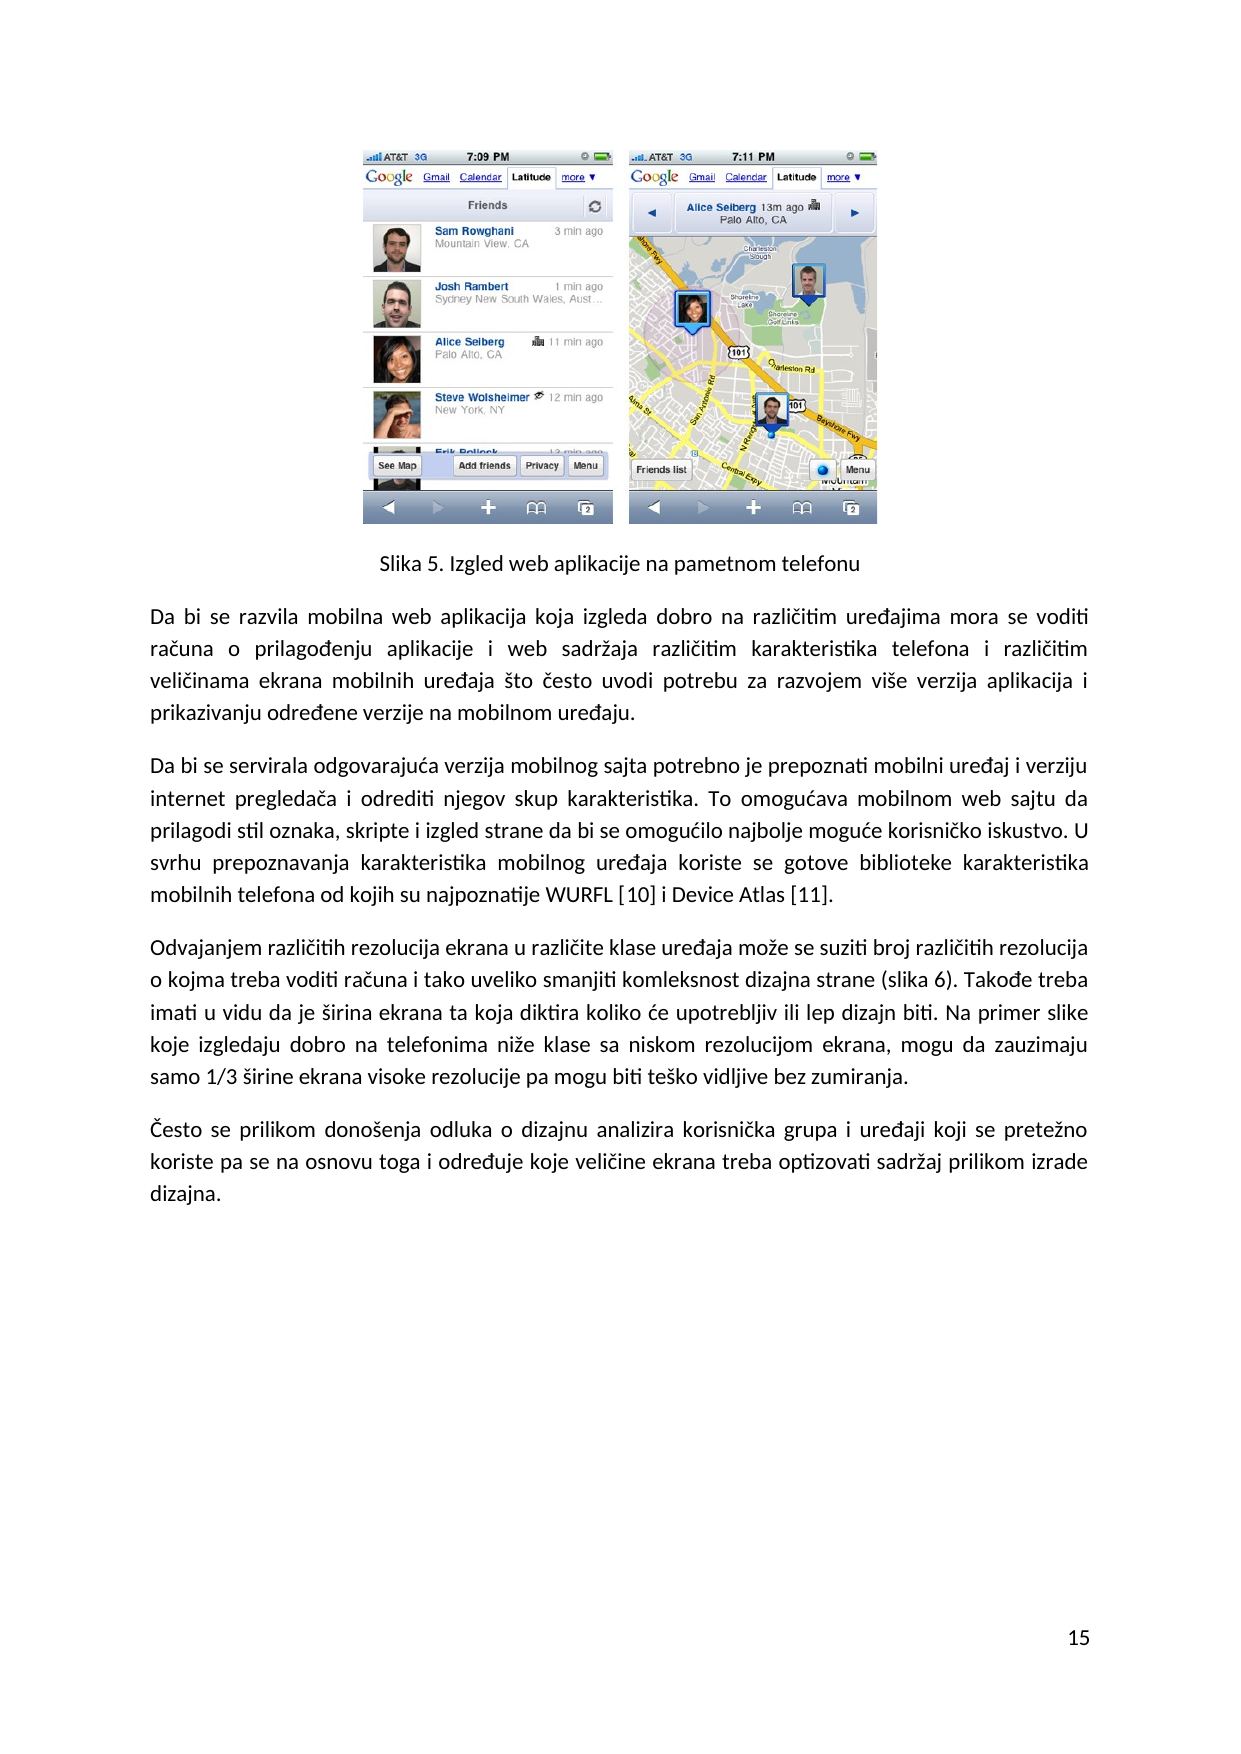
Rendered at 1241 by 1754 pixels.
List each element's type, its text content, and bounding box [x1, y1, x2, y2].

text Da bi se razvila mobilna web aplikacija koja izgleda dobro na različitim uređajima mora se voditi računa o prilagođenju aplikacije i web sadržaja različitim karakteristika telefona i različitim veličinama ekrana mobilnih uređaja što često uvodi potrebu za razvojem više verzija aplikacija i prikazivanju određene verzije na mobilnom uređaju. [150, 602, 1090, 726]
text Često se prilikom donošenja odluka o dizajnu analizira korisnička grupa i uređaji koji se pretežno koriste pa se na osnovu toga i određuje koje veličine ekrana treba optizovati sadržaj prilikom izrade dizajna. [150, 1115, 1090, 1207]
text Slika 5. Izgled web aplikacije na pametnom telefonu [150, 549, 1090, 577]
text Odvajanjem različitih rezolucija ekrana u različite klase uređaja može se suziti broj različitih rezolucija o kojma treba voditi računa i tako uveliko smanjiti komleksnost dizajna strane (slika 6). Takođe treba imati u vidu da je širina ekrana ta koja diktira koliko će upotrebljiv ili lep dizajn biti. Na primer slike koje izgledaju dobro na telefonima niže klase sa niskom rezolucijom ekrana, mogu da zauzimaju samo 1/3 širine ekrana visoke rezolucije pa mogu biti teško vidljive bez zumiranja. [150, 933, 1090, 1090]
picture [363, 150, 878, 524]
